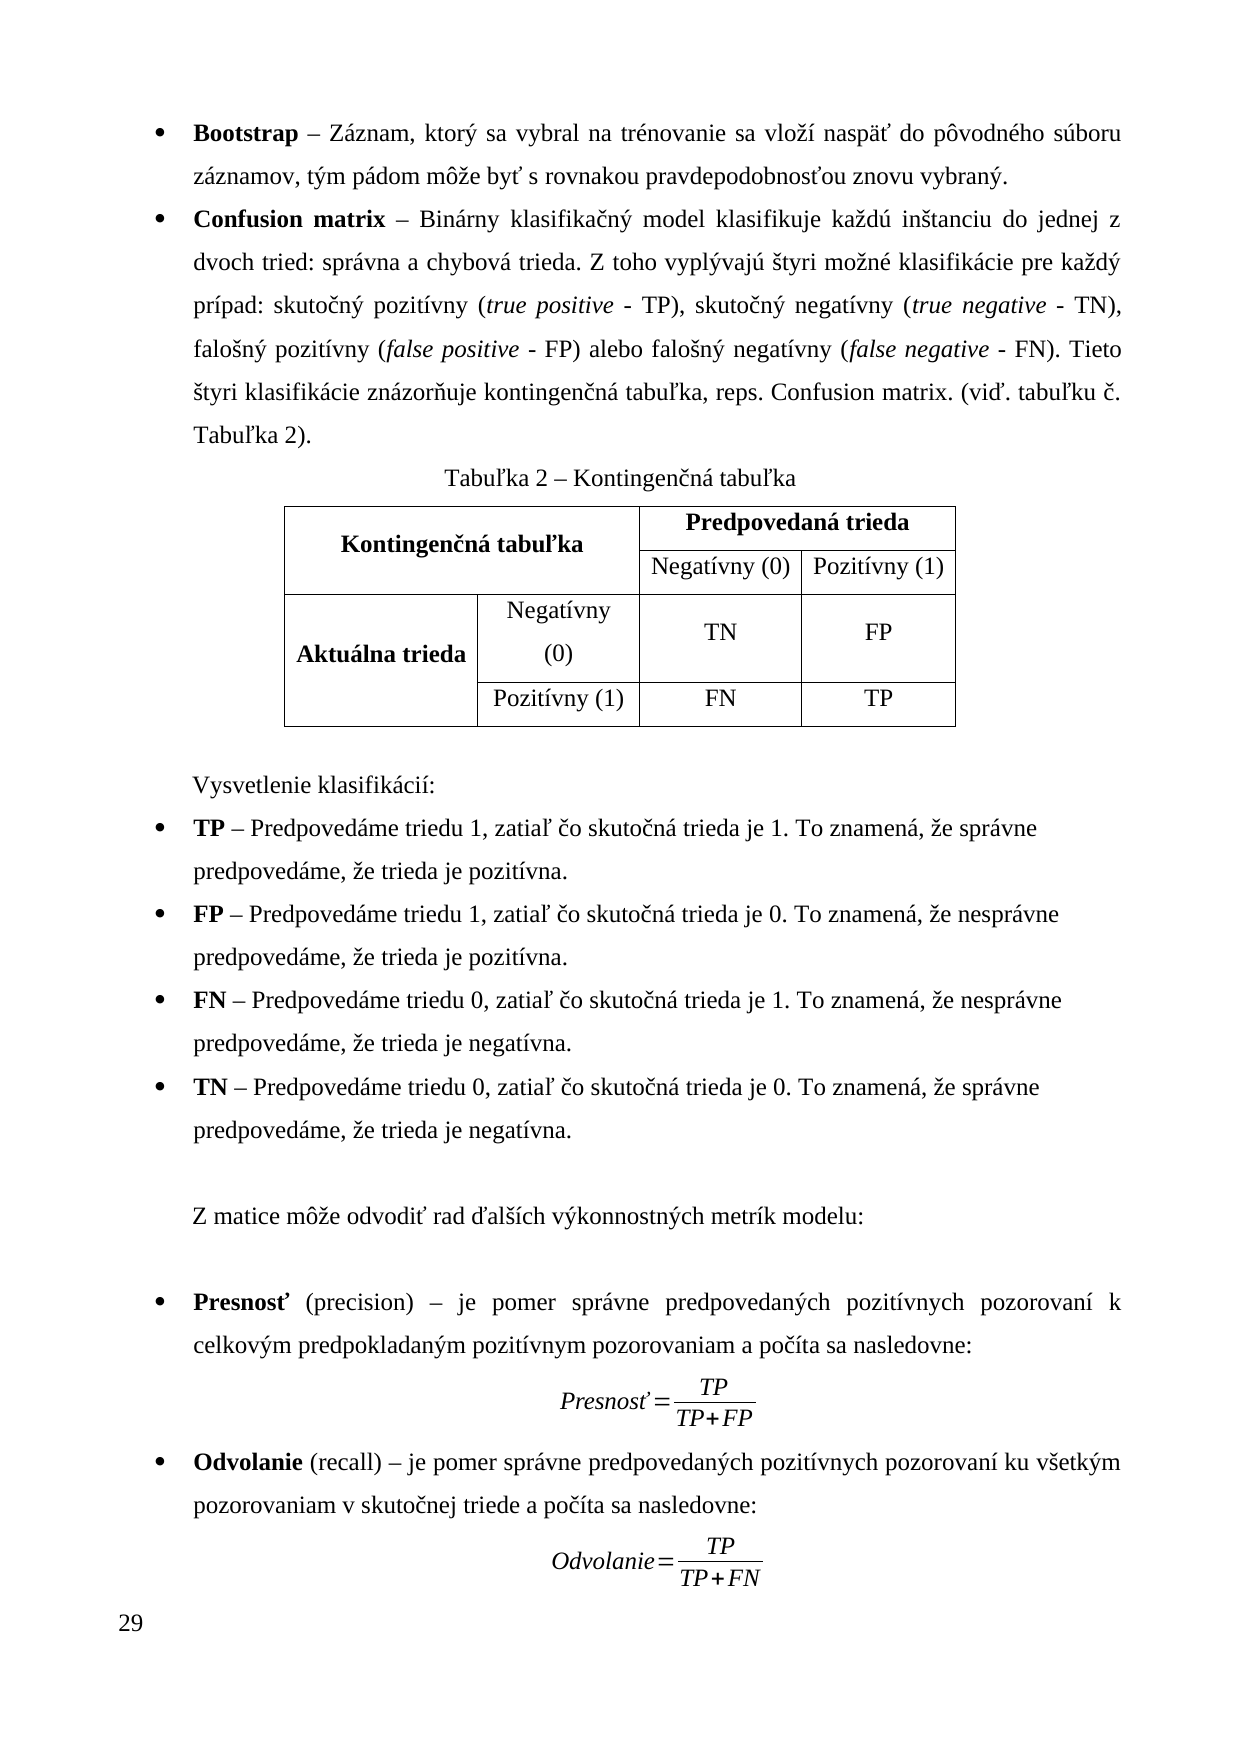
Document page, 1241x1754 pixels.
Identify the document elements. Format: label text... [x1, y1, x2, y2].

list Odvolanie (recall) – je pomer správne predpovedaných pozitívnych pozorovaní ku všetkým pozorovaniam v skutočnej triede a počíta sa nasledovne: [156, 1447, 1122, 1519]
table_cell Pozitívny (1) [478, 683, 639, 726]
list FP – Predpovedáme triedu 1, zatiaľ čo skutočná trieda je 0. To znamená, že nesprávne predpovedáme, že trieda je pozitívna. [156, 899, 1122, 971]
table_cell TP [802, 683, 955, 726]
text Tabuľka 2 – Kontingenčná tabuľka [118, 463, 1122, 492]
list Bootstrap – Záznam, ktorý sa vybral na trénovanie sa vloží naspäť do pôvodného súboru záznamov, tým pádom môže byť s rovnakou pravdepodobnosťou znovu vybraný. [156, 118, 1122, 190]
list Confusion matrix – Binárny klasifikačný model klasifikuje každú inštanciu do jednej z dvoch tried: správna a chybová trieda. Z toho vyplývajú štyri možné klasifikácie pre každý prípad: skutočný pozitívny (true positive - TP), skutočný negatívny (true negative - TN), falošný pozitívny (false positive - FP) alebo falošný negatívny (false negative - FN). Tieto štyri klasifikácie znázorňuje kontingenčná tabuľka, reps. Confusion matrix. (viď. tabuľku č. 2). [156, 204, 1122, 449]
table_cell Negatívny (0) [640, 551, 801, 594]
list Presnosť (precision) – je pomer správne predpovedaných pozitívnych pozorovaní k celkovým predpokladaným pozitívnym pozorovaniam a počíta sa nasledovne: [156, 1287, 1122, 1359]
table_cell Aktuálna trieda [285, 595, 477, 726]
list TN – Predpovedáme triedu 0, zatiaľ čo skutočná trieda je 0. To znamená, že správne predpovedáme, že trieda je negatívna. [156, 1072, 1122, 1143]
table_header Kontingenčná tabuľka [285, 507, 639, 594]
table_header Predpovedaná trieda [640, 507, 955, 550]
table_cell FN [640, 683, 801, 726]
list TP – Predpovedáme triedu 1, zatiaľ čo skutočná trieda je 1. To znamená, že správne predpovedáme, že trieda je pozitívna. [156, 813, 1122, 885]
table_cell TN [640, 595, 801, 682]
table_cell Pozitívny (1) [802, 551, 955, 594]
table_cell Negatívny (0) [478, 595, 639, 682]
text Vysvetlenie klasifikácií: [118, 770, 1122, 798]
list FN – Predpovedáme triedu 0, zatiaľ čo skutočná trieda je 1. To znamená, že nesprávne predpovedáme, že trieda je negatívna. [156, 985, 1122, 1057]
table_cell FP [802, 595, 955, 682]
text Z matice môže odvodiť rad ďalších výkonnostných metrík modelu: [118, 1201, 1122, 1230]
